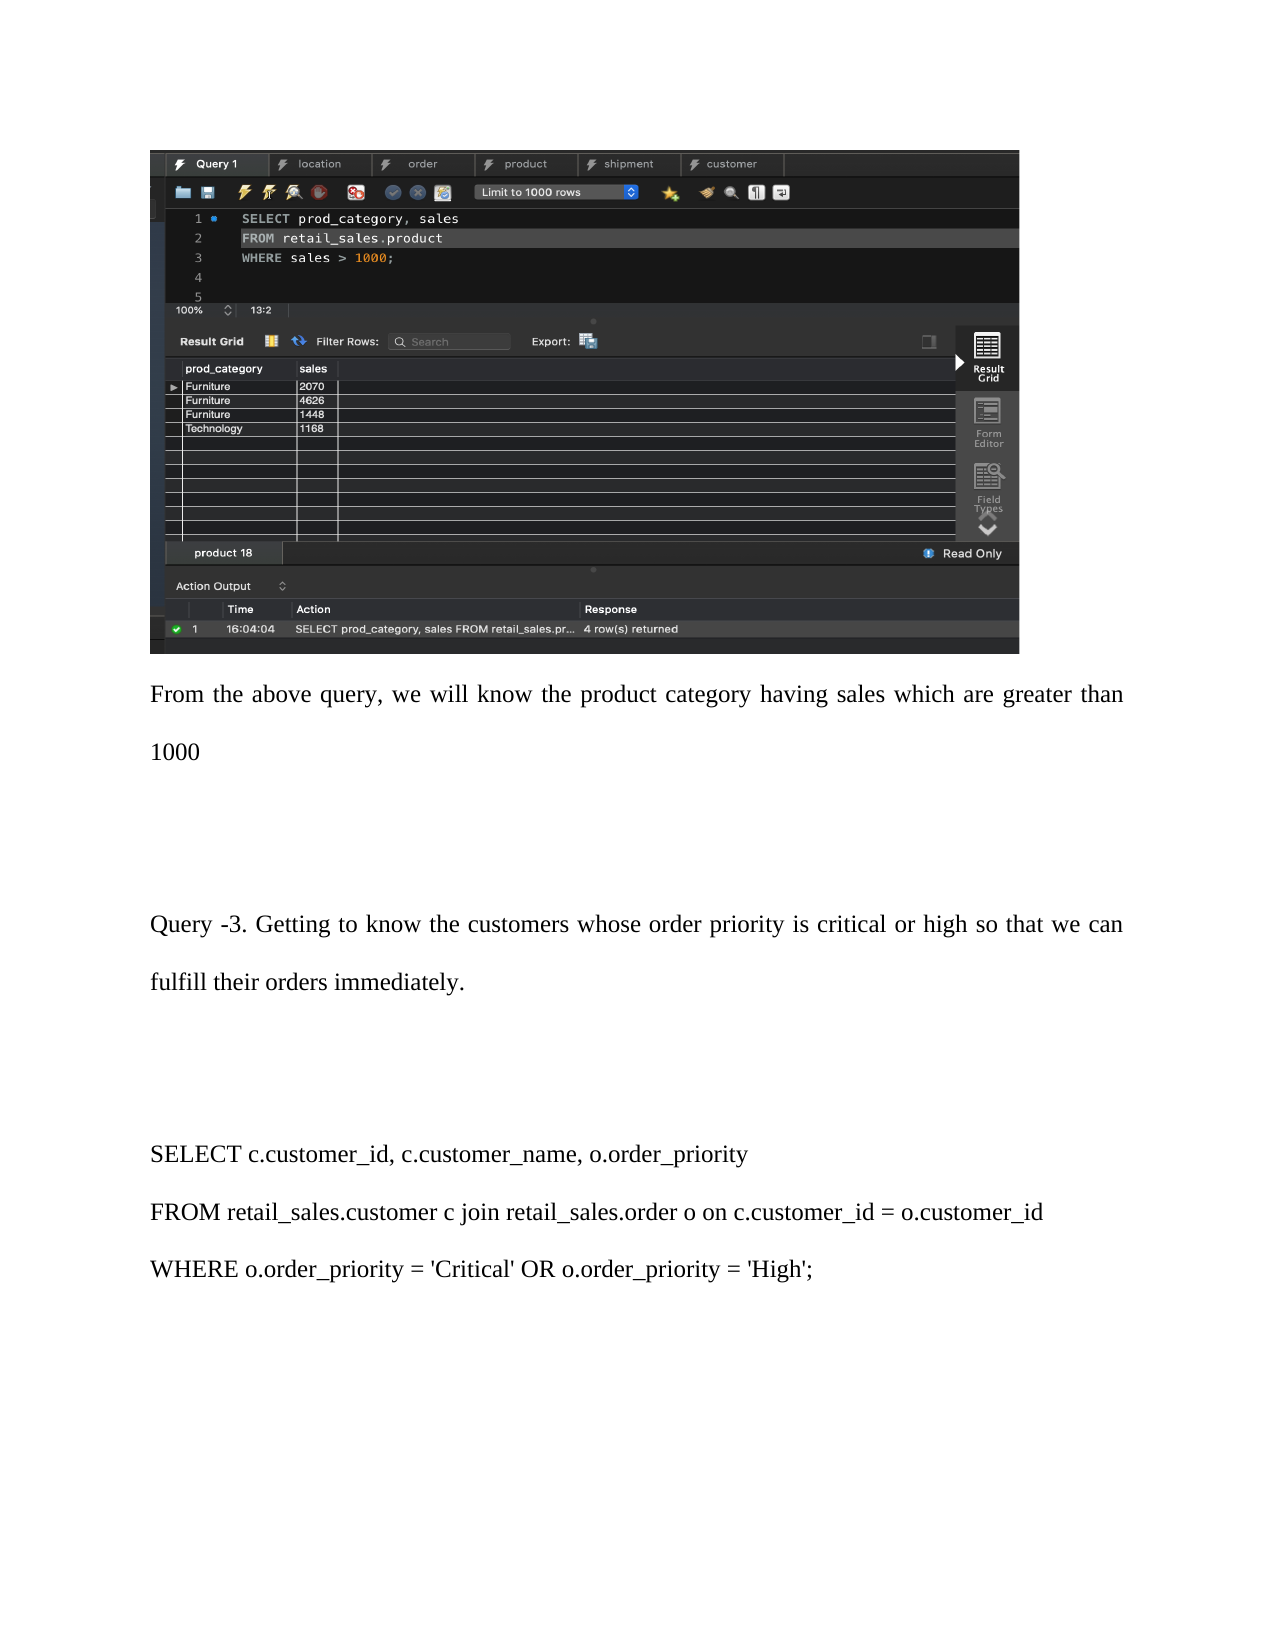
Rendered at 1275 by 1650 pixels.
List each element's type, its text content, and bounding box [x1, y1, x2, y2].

text From the above query, we will know the product category having sales which are greater than 1000 [150, 679, 1125, 766]
picture [150, 150, 1020, 654]
text WHERE o.order_priority = 'Critical' OR o.order_priority = 'High'; [150, 1254, 1125, 1283]
text Query -3. Getting to know the customers whose order priority is critical or high so that we can fulfill their orders immediately. [150, 909, 1125, 996]
text FROM retail_sales.customer c join retail_sales.order o on c.customer_id = o.customer_id [150, 1197, 1125, 1226]
text SELECT c.customer_id, c.customer_name, o.order_priority [150, 1139, 1125, 1168]
